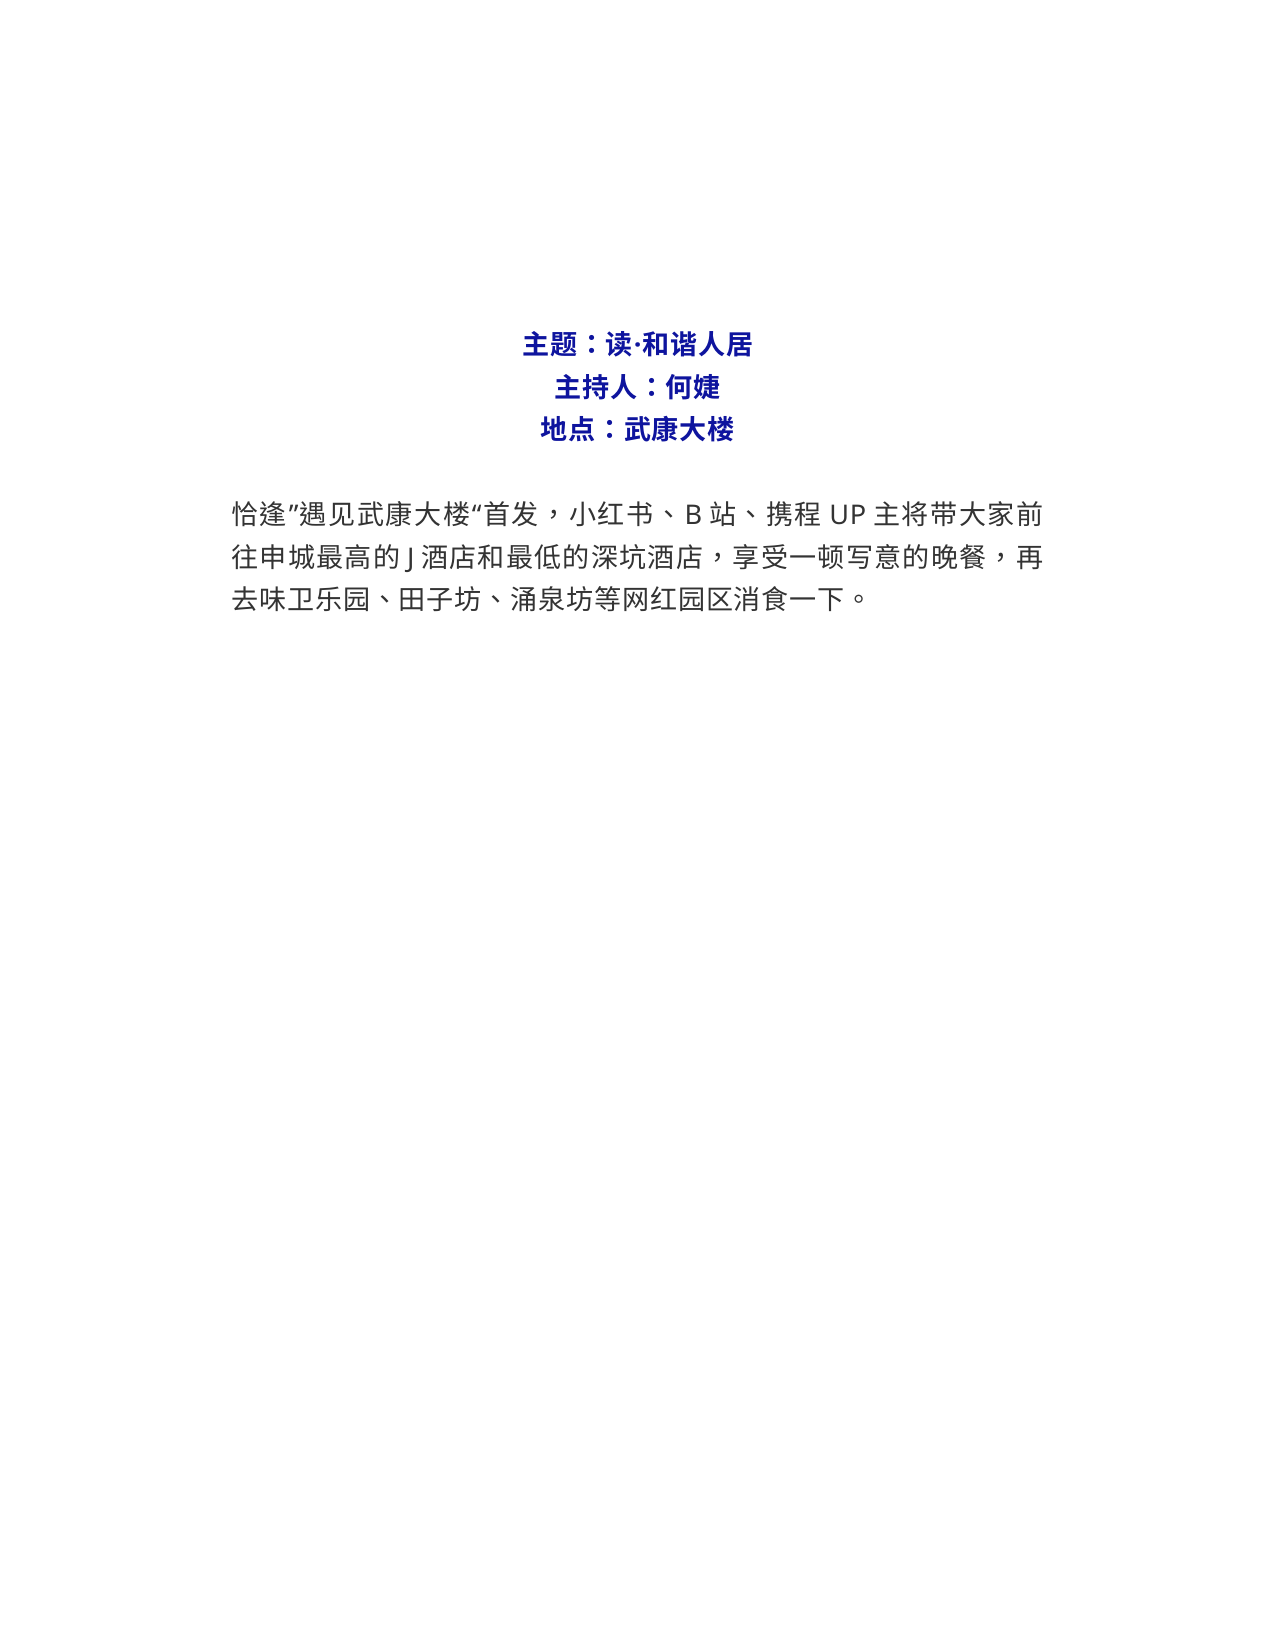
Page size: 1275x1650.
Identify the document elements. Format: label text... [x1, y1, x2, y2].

text 主题：读·和谐人居 [231, 320, 1044, 363]
text 地点：武康大楼 [231, 405, 1044, 448]
text 主持人：何婕 [231, 363, 1044, 405]
text 恰逢”遇见武康大楼“首发，小红书、B站、携程UP主将带大家前往申城最高的J酒店和最低的深坑酒店，享受一顿写意的晚餐，再去味卫乐园、田子坊、涌泉坊等网红园区消食一下。 [231, 490, 1044, 618]
